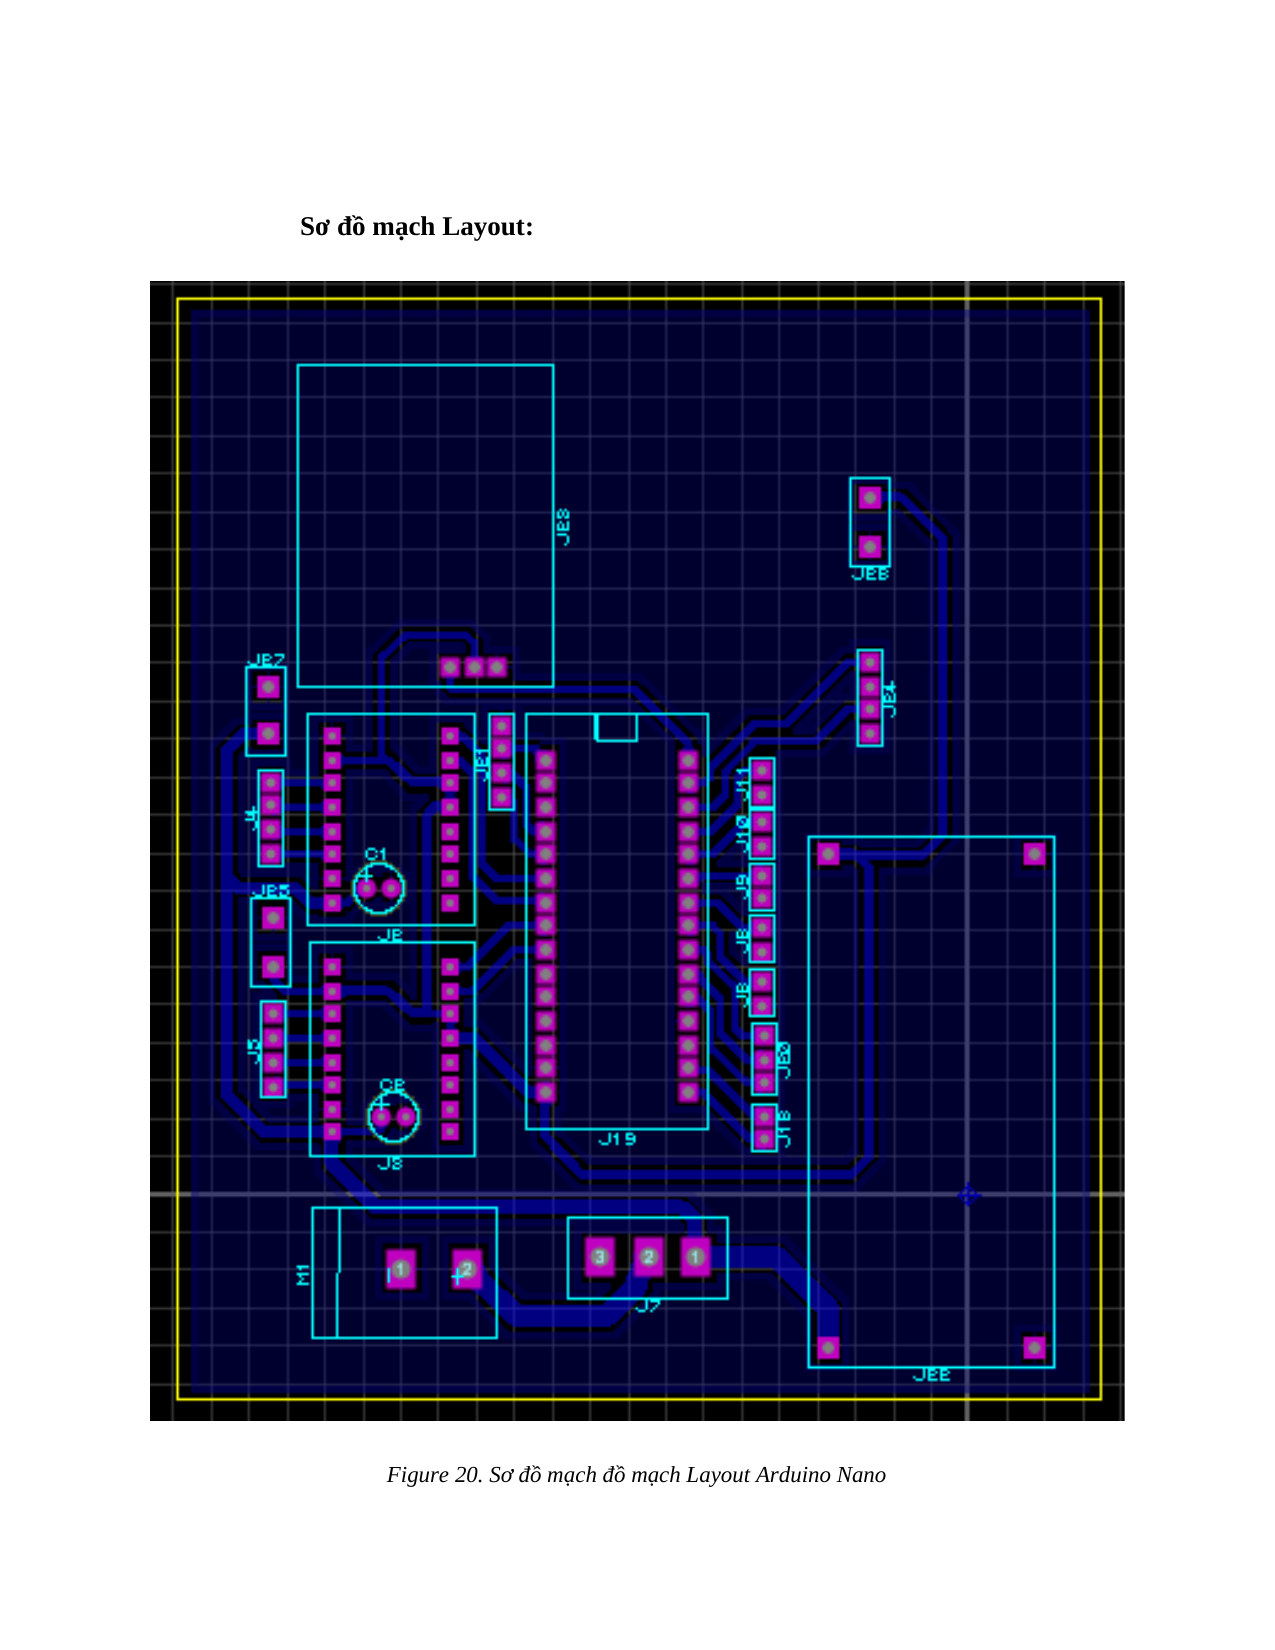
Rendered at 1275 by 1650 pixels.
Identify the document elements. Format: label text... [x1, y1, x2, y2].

text Figure 20. Sơ đồ mạch đồ mạch Layout Arduino Nano [150, 1461, 1125, 1487]
text Sơ đồ mạch Layout: [300, 210, 1125, 241]
picture [150, 281, 1125, 1421]
